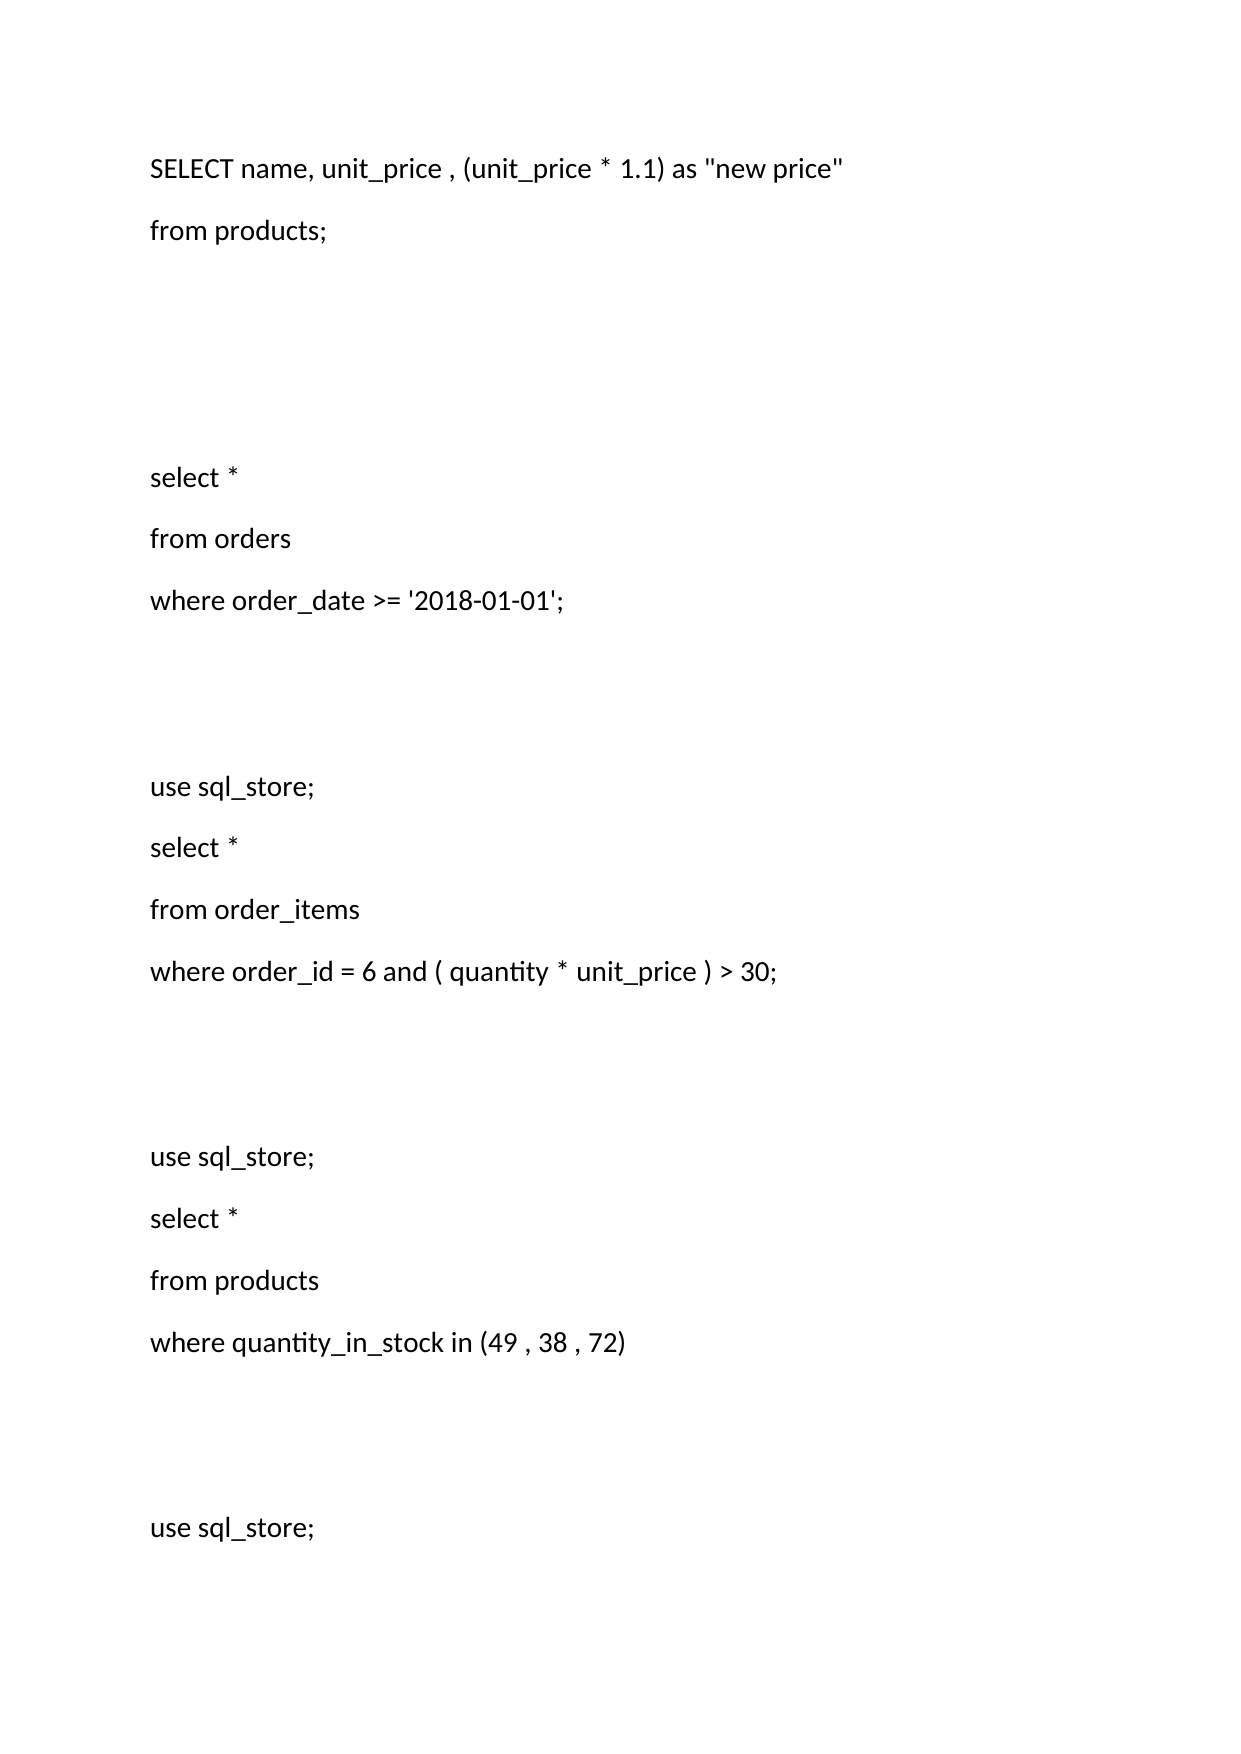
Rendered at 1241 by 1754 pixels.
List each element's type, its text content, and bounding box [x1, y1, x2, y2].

text from products; [150, 212, 1090, 247]
text select * [150, 829, 1090, 865]
text from order_items [150, 891, 1090, 927]
text select * [150, 1200, 1090, 1236]
text SELECT name, unit_price , (unit_price * 1.1) as "new price" [150, 150, 1090, 186]
text use sql_store; [150, 1509, 1090, 1544]
text select * [150, 459, 1090, 494]
text from orders [150, 521, 1090, 556]
text where order_date >= '2018-01-01'; [150, 582, 1090, 618]
text from products [150, 1262, 1090, 1297]
text where quantity_in_stock in (49 , 38 , 72) [150, 1324, 1090, 1359]
text use sql_store; [150, 768, 1090, 803]
text use sql_store; [150, 1138, 1090, 1174]
text where order_id = 6 and ( quantity * unit_price ) > 30; [150, 953, 1090, 989]
